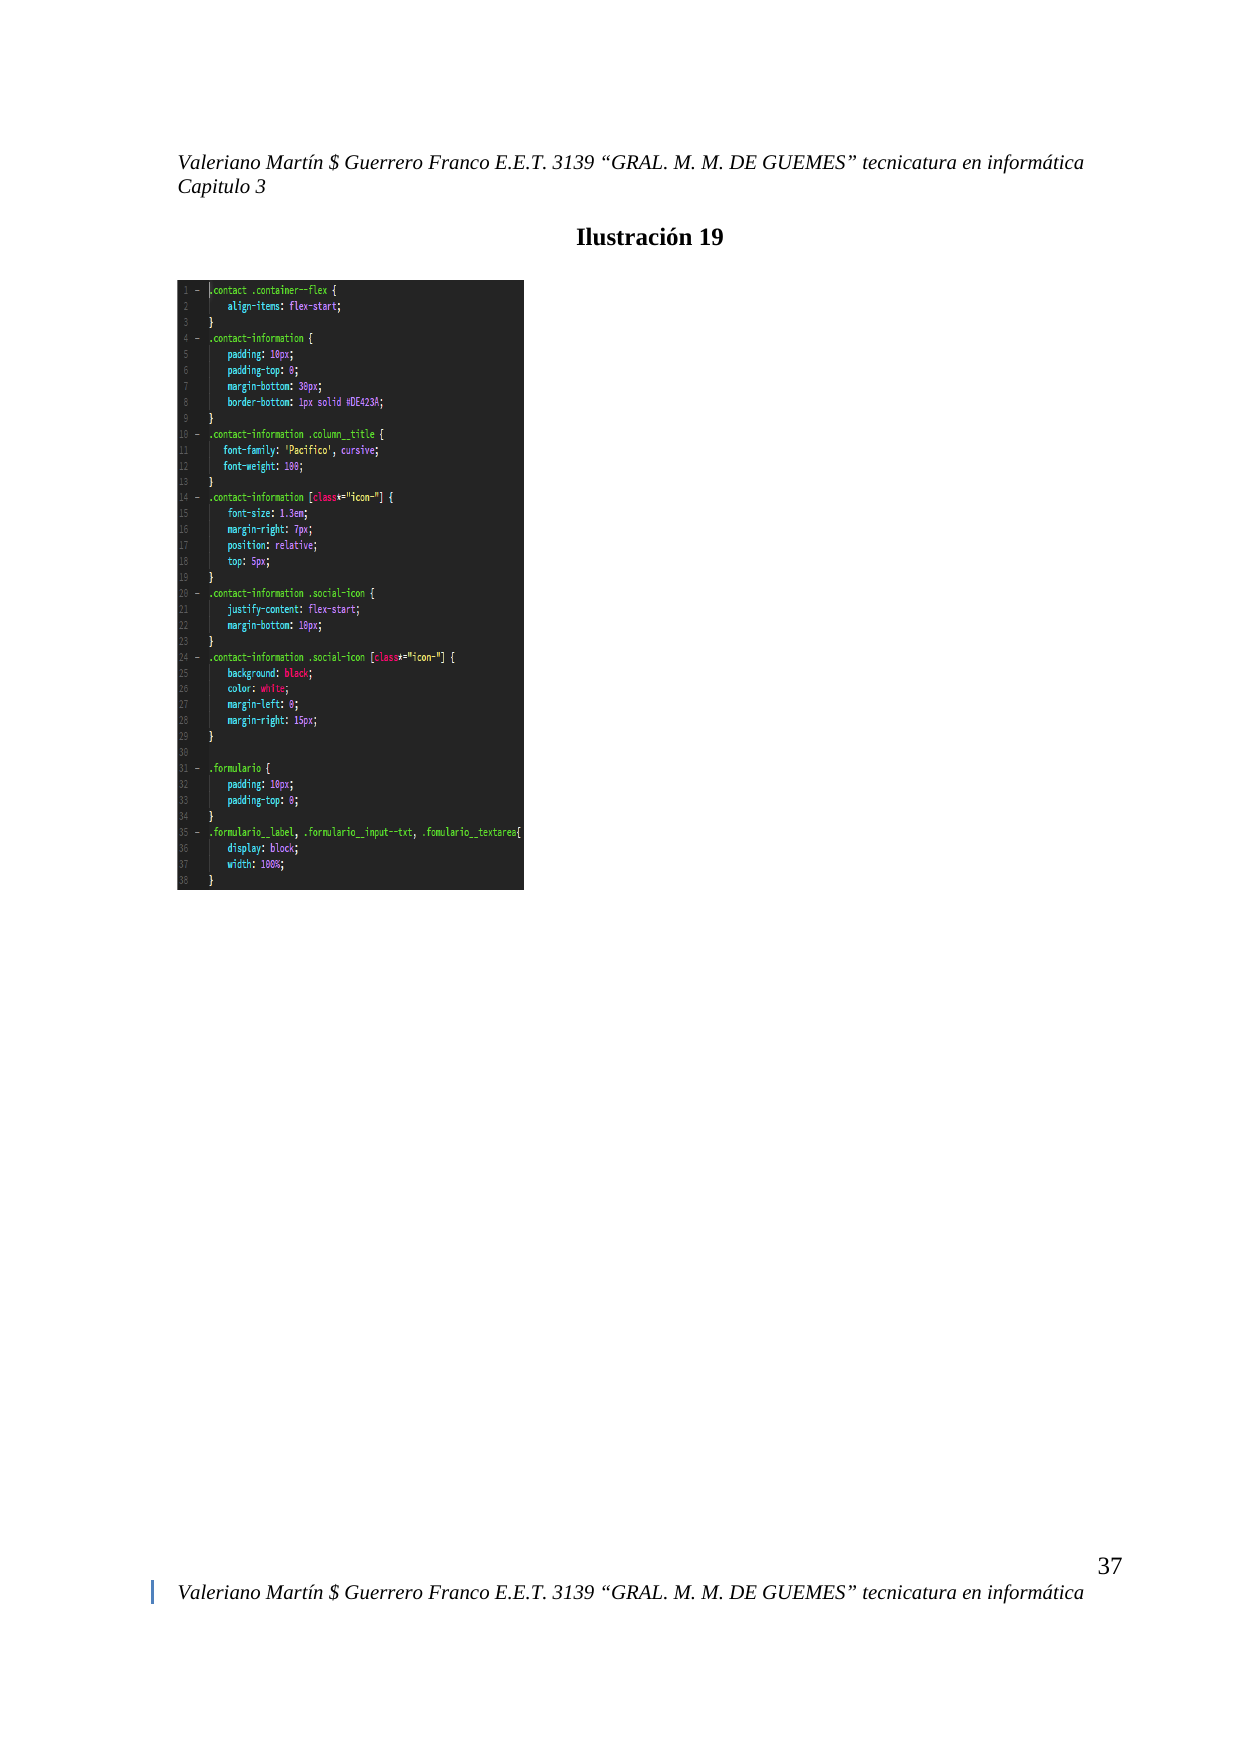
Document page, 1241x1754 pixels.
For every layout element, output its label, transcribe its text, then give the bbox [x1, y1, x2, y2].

subtitle Ilustración 19 [177, 222, 1122, 251]
picture [177, 280, 524, 890]
